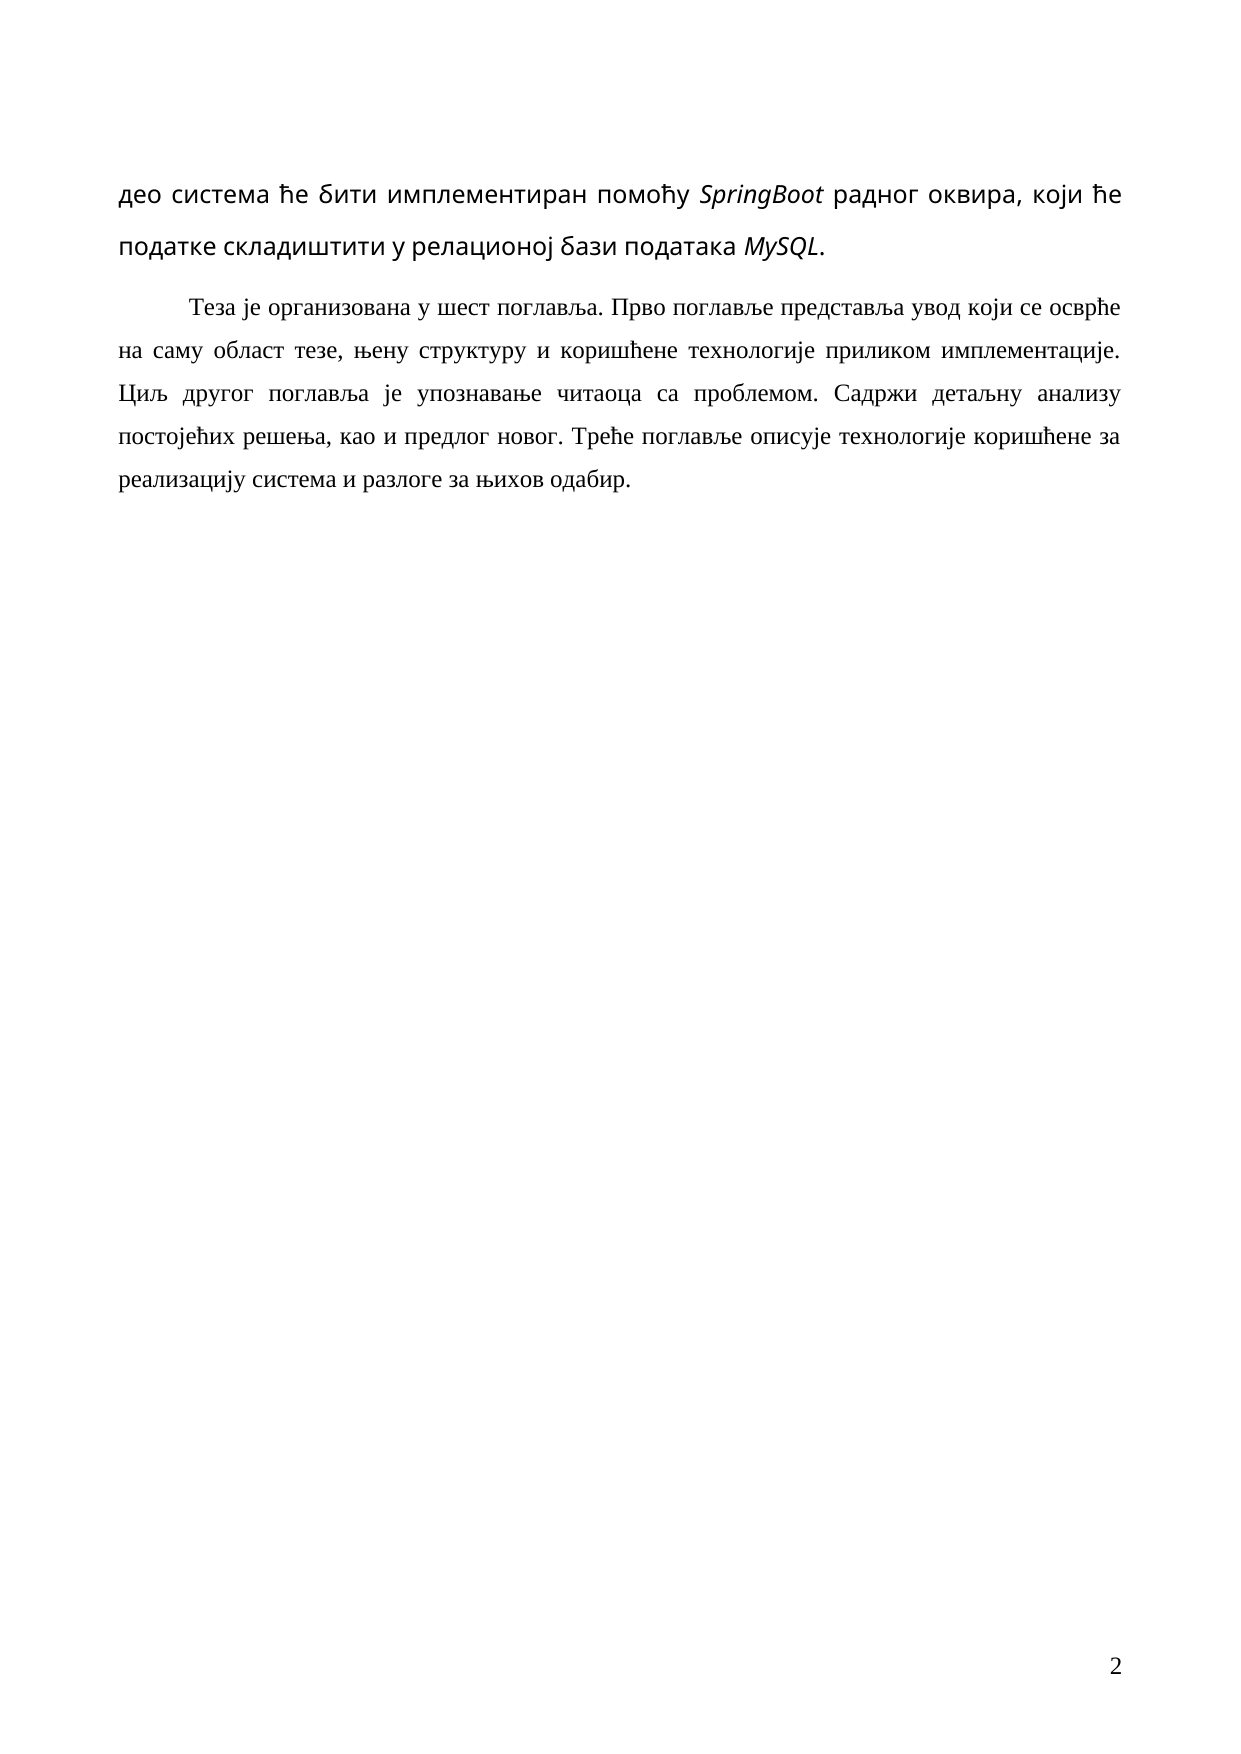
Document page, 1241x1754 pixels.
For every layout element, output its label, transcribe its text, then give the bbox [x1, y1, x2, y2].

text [118, 177, 1122, 262]
text Теза је организована у шест поглавља. Прво поглавље представља увод који се осврће на саму област тезе, њену структуру и коришћене технологије приликом имплементације. Циљ другог поглавља је упознавање читаоца са проблемом. Садржи детаљну анализу постојећих решења, као и предлог новог. Треће поглавље описује технологије коришћене за реализацију система и разлоге за њихов одабир. [118, 292, 1122, 493]
